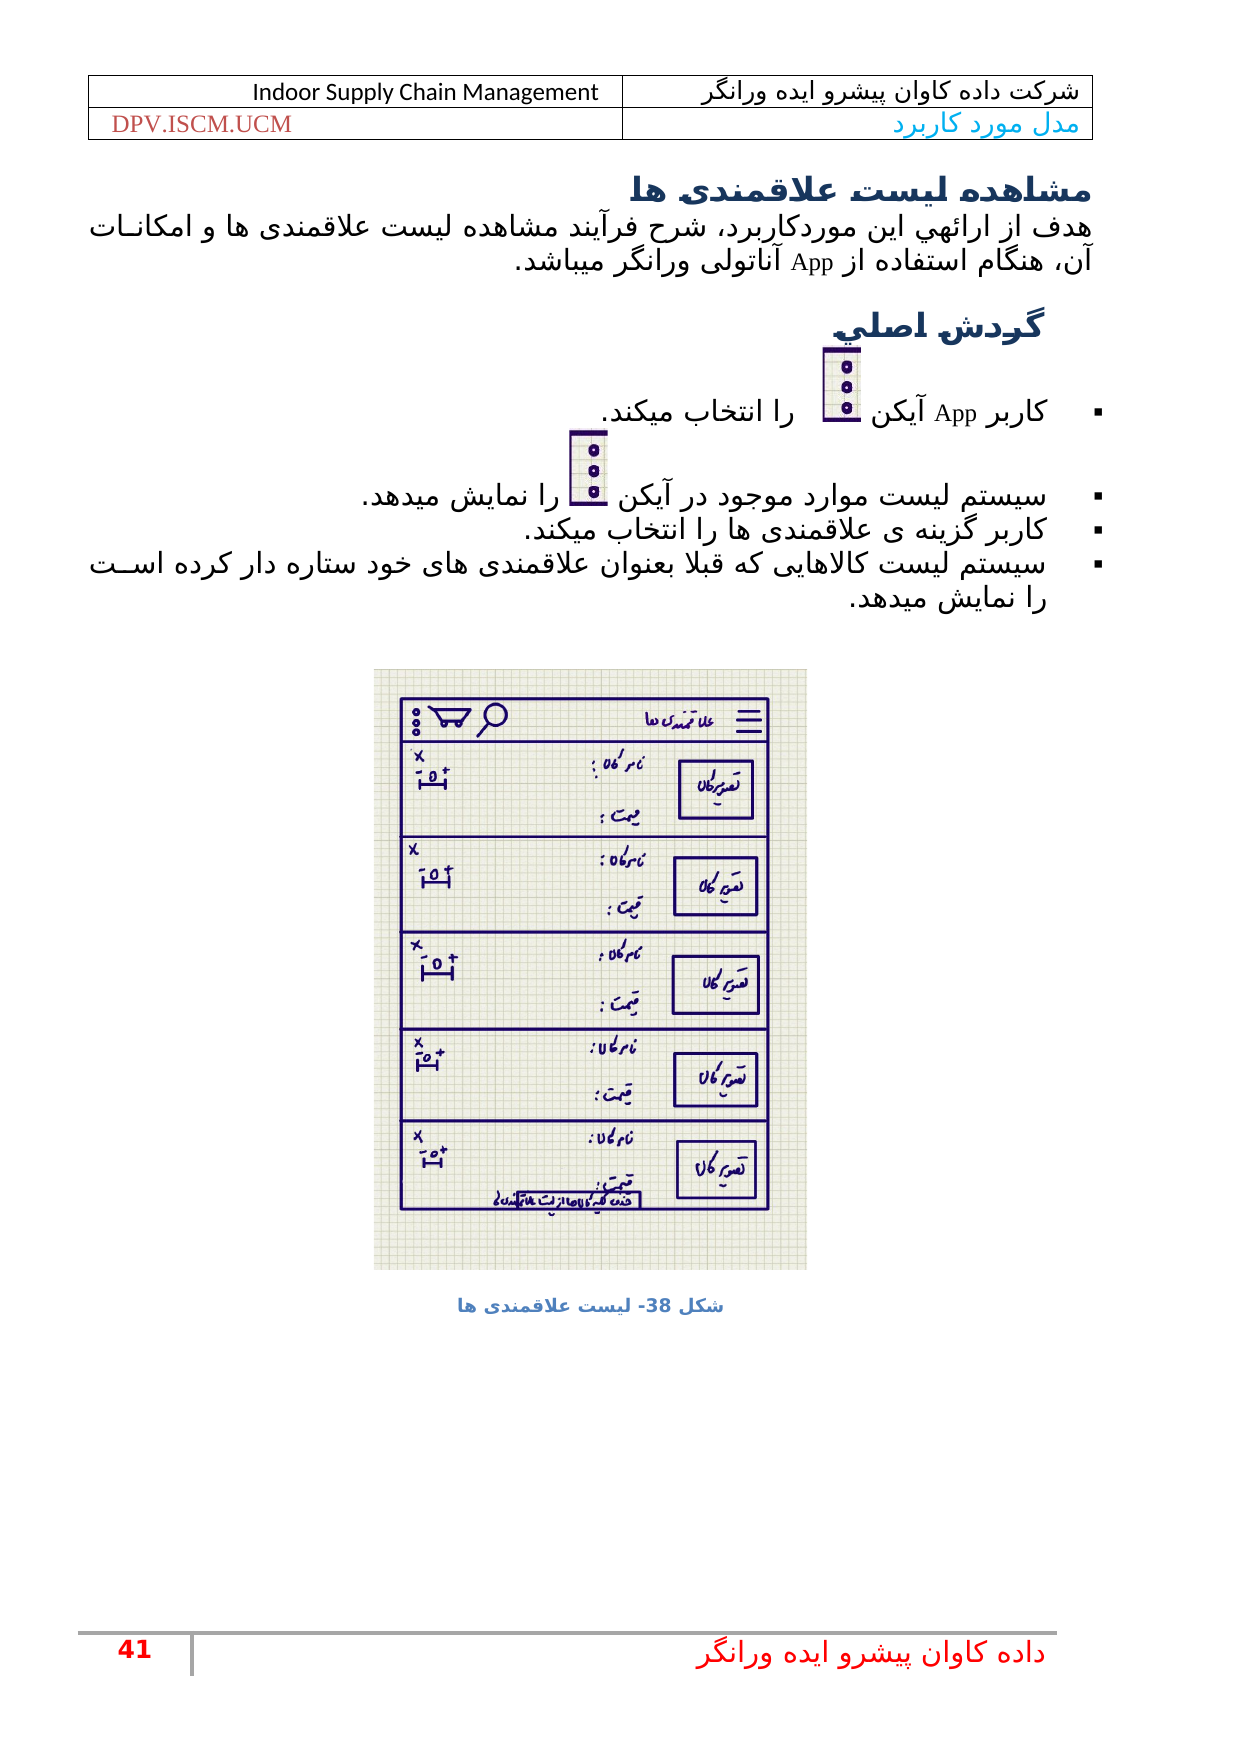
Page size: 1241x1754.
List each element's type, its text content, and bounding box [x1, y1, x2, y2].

list سیستم لیست موارد موجود در آیکن را نمایش میدهد. [89, 428, 1092, 512]
list سیستم لیست کالاهایی که قبلا بعنوان علاقمندی های خود ستاره دار کرده است را نمایش میدهد. [89, 546, 1092, 614]
list كاربر App آیکن را انتخاب میکند. [89, 345, 1092, 428]
picture [373, 669, 808, 1270]
text هدف از ارائهي اين موردكاربرد، شرح فرآيند مشاهده لیست علاقمندی ها و امكانات آن، هنگام استفاده از App آناتولی ورانگر ميباشد. [89, 209, 1092, 277]
picture [822, 345, 861, 422]
text شکل 38- لیست علاقمندی ها [89, 1295, 1092, 1317]
subtitle گردش اصلي [89, 306, 1092, 345]
subtitle مشاهده لیست علاقمندی ها [89, 171, 1092, 209]
list کاربر گزینه ی علاقمندی ها را انتخاب میکند. [89, 512, 1092, 546]
picture [569, 428, 608, 506]
